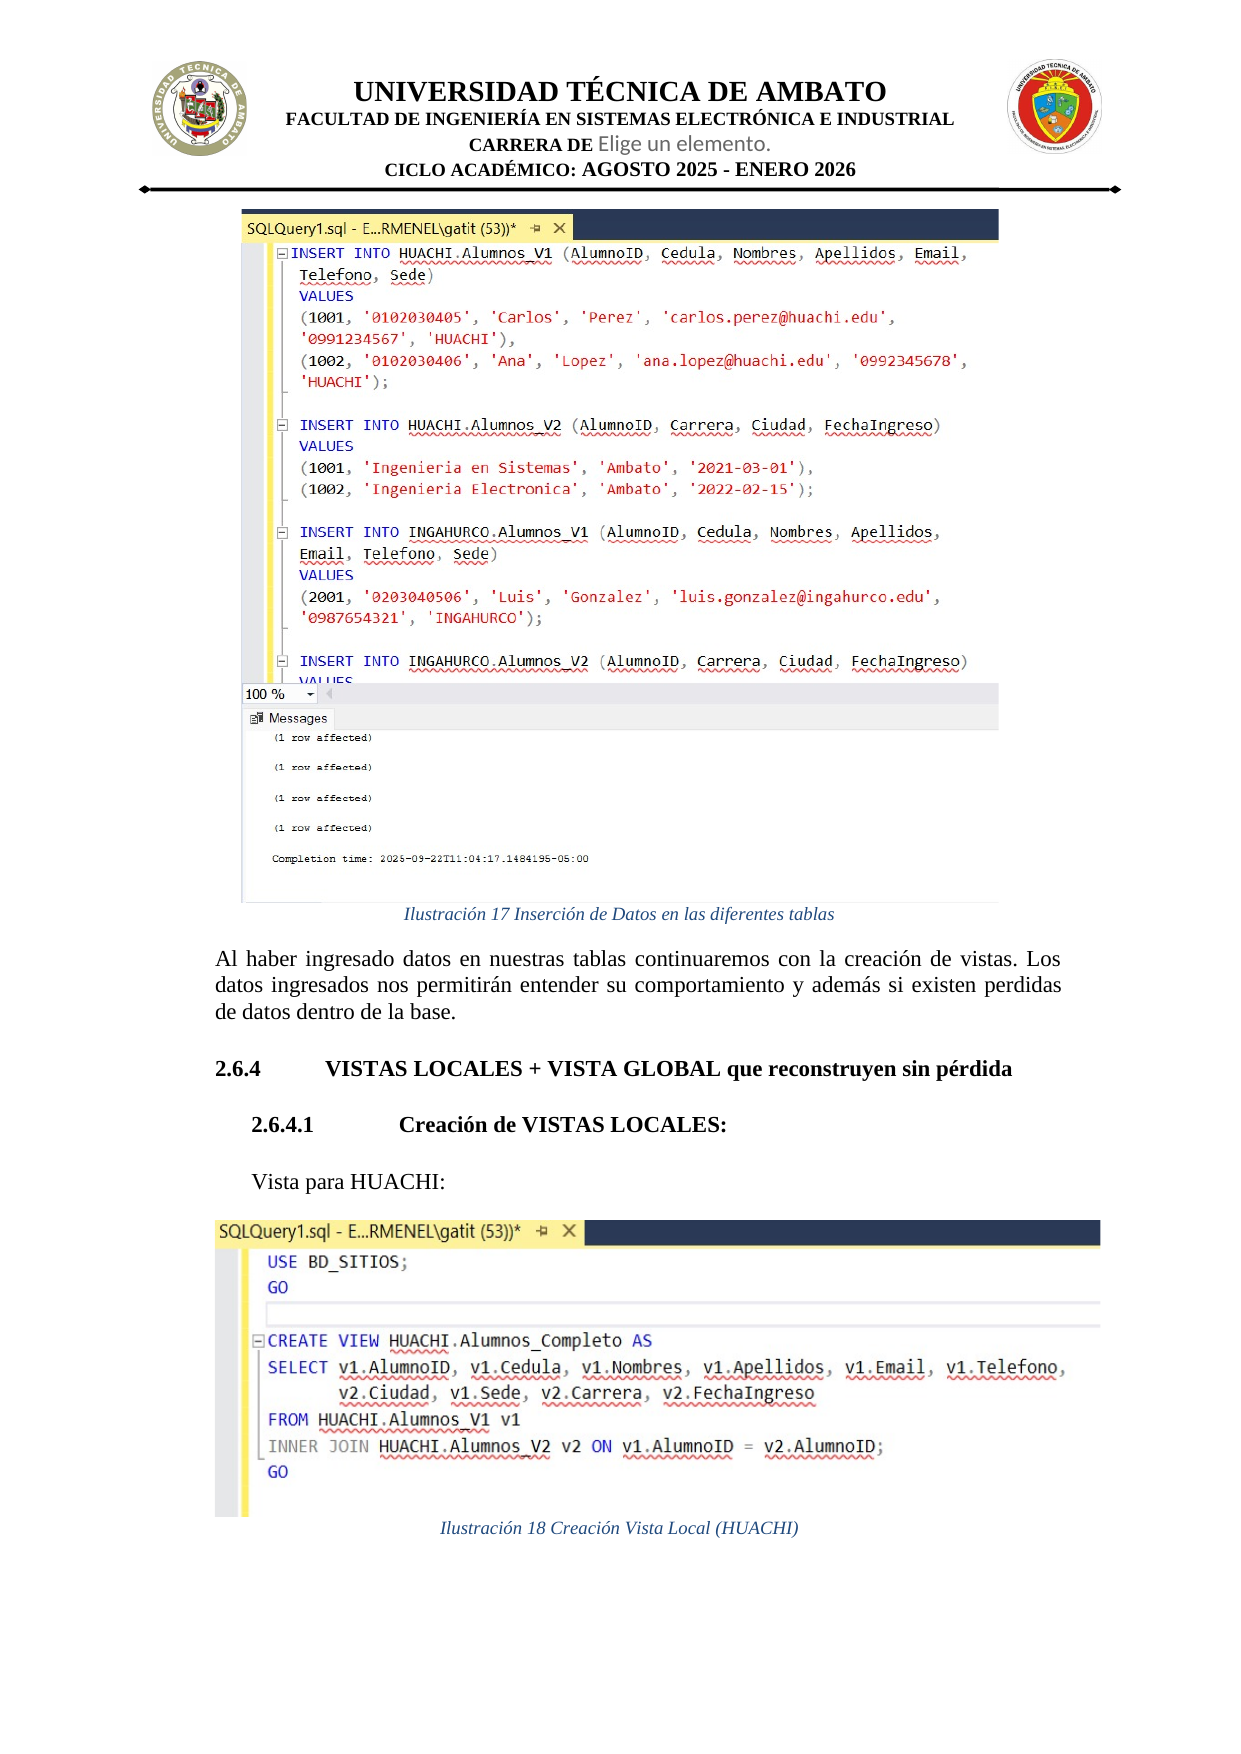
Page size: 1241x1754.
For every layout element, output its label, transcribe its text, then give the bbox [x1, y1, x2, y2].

subtitle Creación de VISTAS LOCALES: [251, 1111, 1063, 1138]
picture [152, 61, 247, 156]
text Ilustración 18 Creación Vista Local (HUACHI) [177, 1517, 1063, 1538]
text Al haber ingresado datos en nuestras tablas continuaremos con la creación de vistas. Los datos ingresados nos permitirán entender su comportamiento y además si existen perdidas de datos dentro de la base. [215, 945, 1063, 1024]
text Vista para HUACHI: [177, 1168, 1063, 1194]
picture [1007, 59, 1102, 154]
subtitle VISTAS LOCALES + VISTA GLOBAL que reconstruyen sin pérdida [215, 1055, 1063, 1081]
text Ilustración 17 Inserción de Datos en las diferentes tablas [177, 903, 1063, 924]
picture [214, 1220, 1101, 1517]
picture [241, 209, 999, 903]
